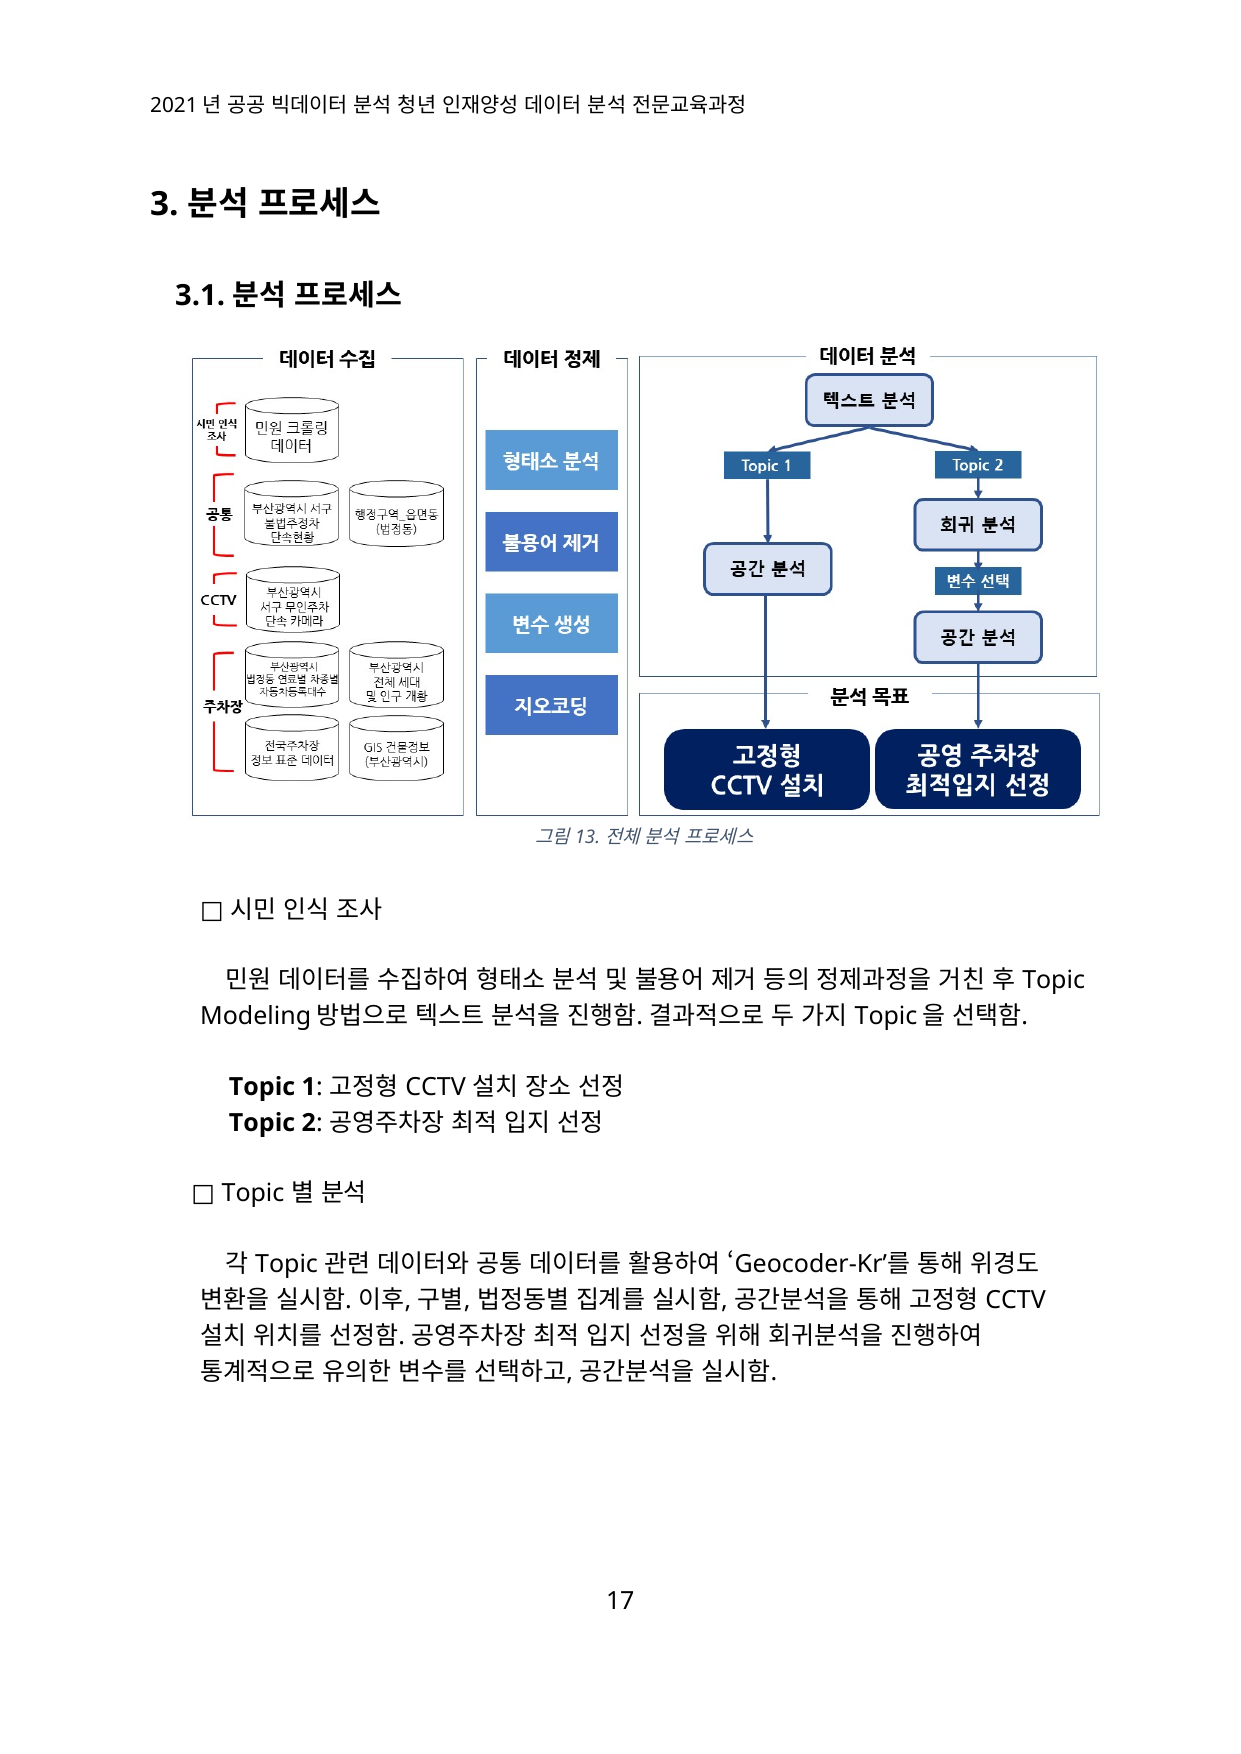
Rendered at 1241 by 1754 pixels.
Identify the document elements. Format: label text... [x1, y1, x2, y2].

text □ 시민 인식 조사 [150, 889, 1090, 926]
text 민원 데이터를 수집하여 형태소 분석 및 불용어 제거 등의 정제과정을 거친 후 Topic Modeling방법으로 텍스트 분석을 진행함. 결과적으로 두 가지 Topic을 선택함. [200, 959, 1090, 1032]
text 3. 분석 프로세스 [150, 177, 1090, 226]
list Topic 1: 고정형 CCTV 설치 장소 선정 [229, 1066, 1090, 1102]
text □ Topic 별 분석 [191, 1173, 1090, 1209]
text 3.1. 분석 프로세스 [150, 271, 1090, 313]
text 각 Topic 관련 데이터와 공통 데이터를 활용하여 ‘Geocoder-Kr’를 통해 위경도 변환을 실시함. 이후, 구별, 법정동별 집계를 실시함, 공간분석을 통해 고정형 CCTV 설치 위치를 선정함. 공영주차장 최적 입지 선정을 위해 회귀분석을 진행하여 통계적으로 유의한 변수를 선택하고, 공간분석을 실시함. [200, 1243, 1090, 1388]
list Topic 2: 공영주차장 최적 입지 선정 [229, 1102, 1090, 1139]
picture [175, 320, 1115, 821]
